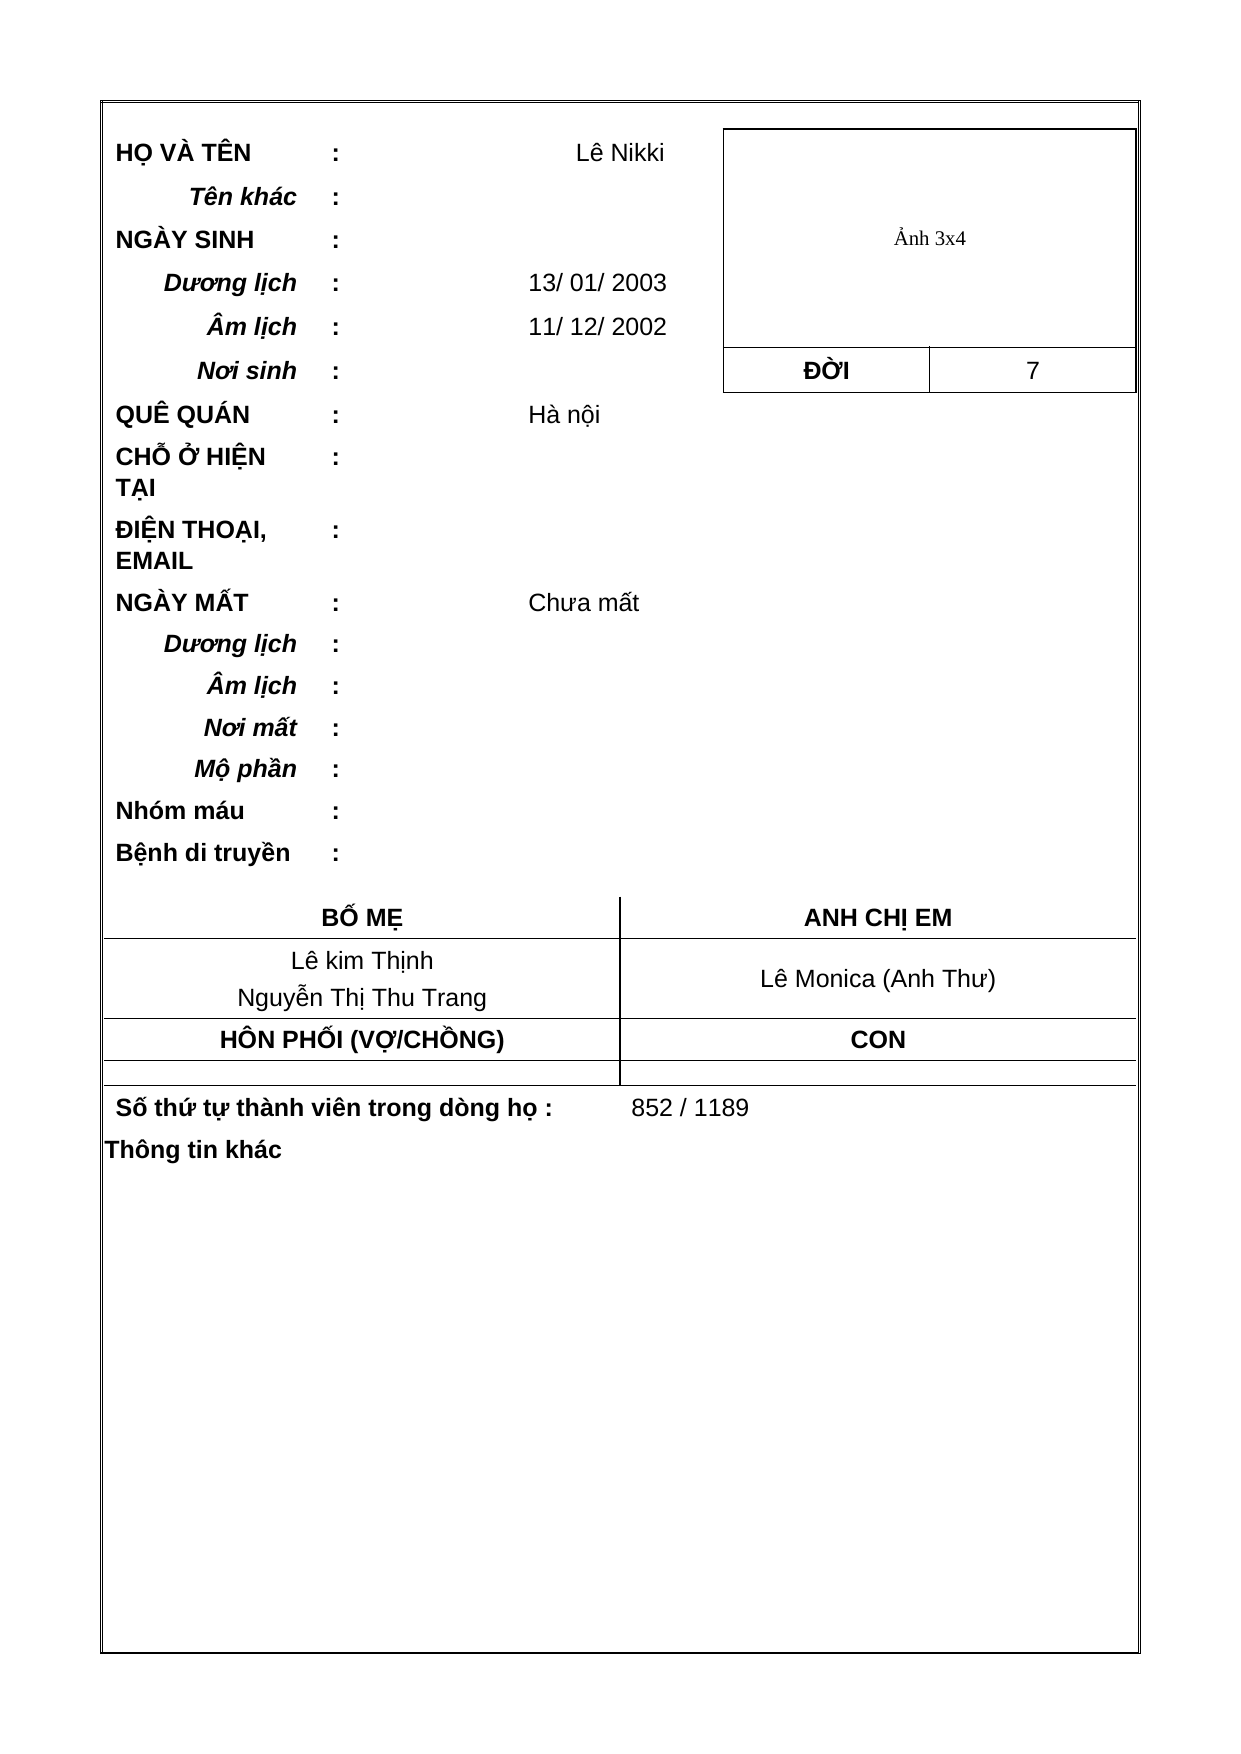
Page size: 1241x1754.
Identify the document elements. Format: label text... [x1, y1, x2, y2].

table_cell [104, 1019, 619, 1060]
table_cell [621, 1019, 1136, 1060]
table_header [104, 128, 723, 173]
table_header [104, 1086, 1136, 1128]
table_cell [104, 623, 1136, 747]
text Thông tin khác [104, 1133, 1136, 1164]
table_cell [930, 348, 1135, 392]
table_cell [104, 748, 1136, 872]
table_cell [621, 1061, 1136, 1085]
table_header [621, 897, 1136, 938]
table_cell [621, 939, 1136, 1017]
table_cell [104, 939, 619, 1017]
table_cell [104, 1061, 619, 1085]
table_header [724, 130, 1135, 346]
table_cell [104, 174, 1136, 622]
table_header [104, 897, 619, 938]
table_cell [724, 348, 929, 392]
